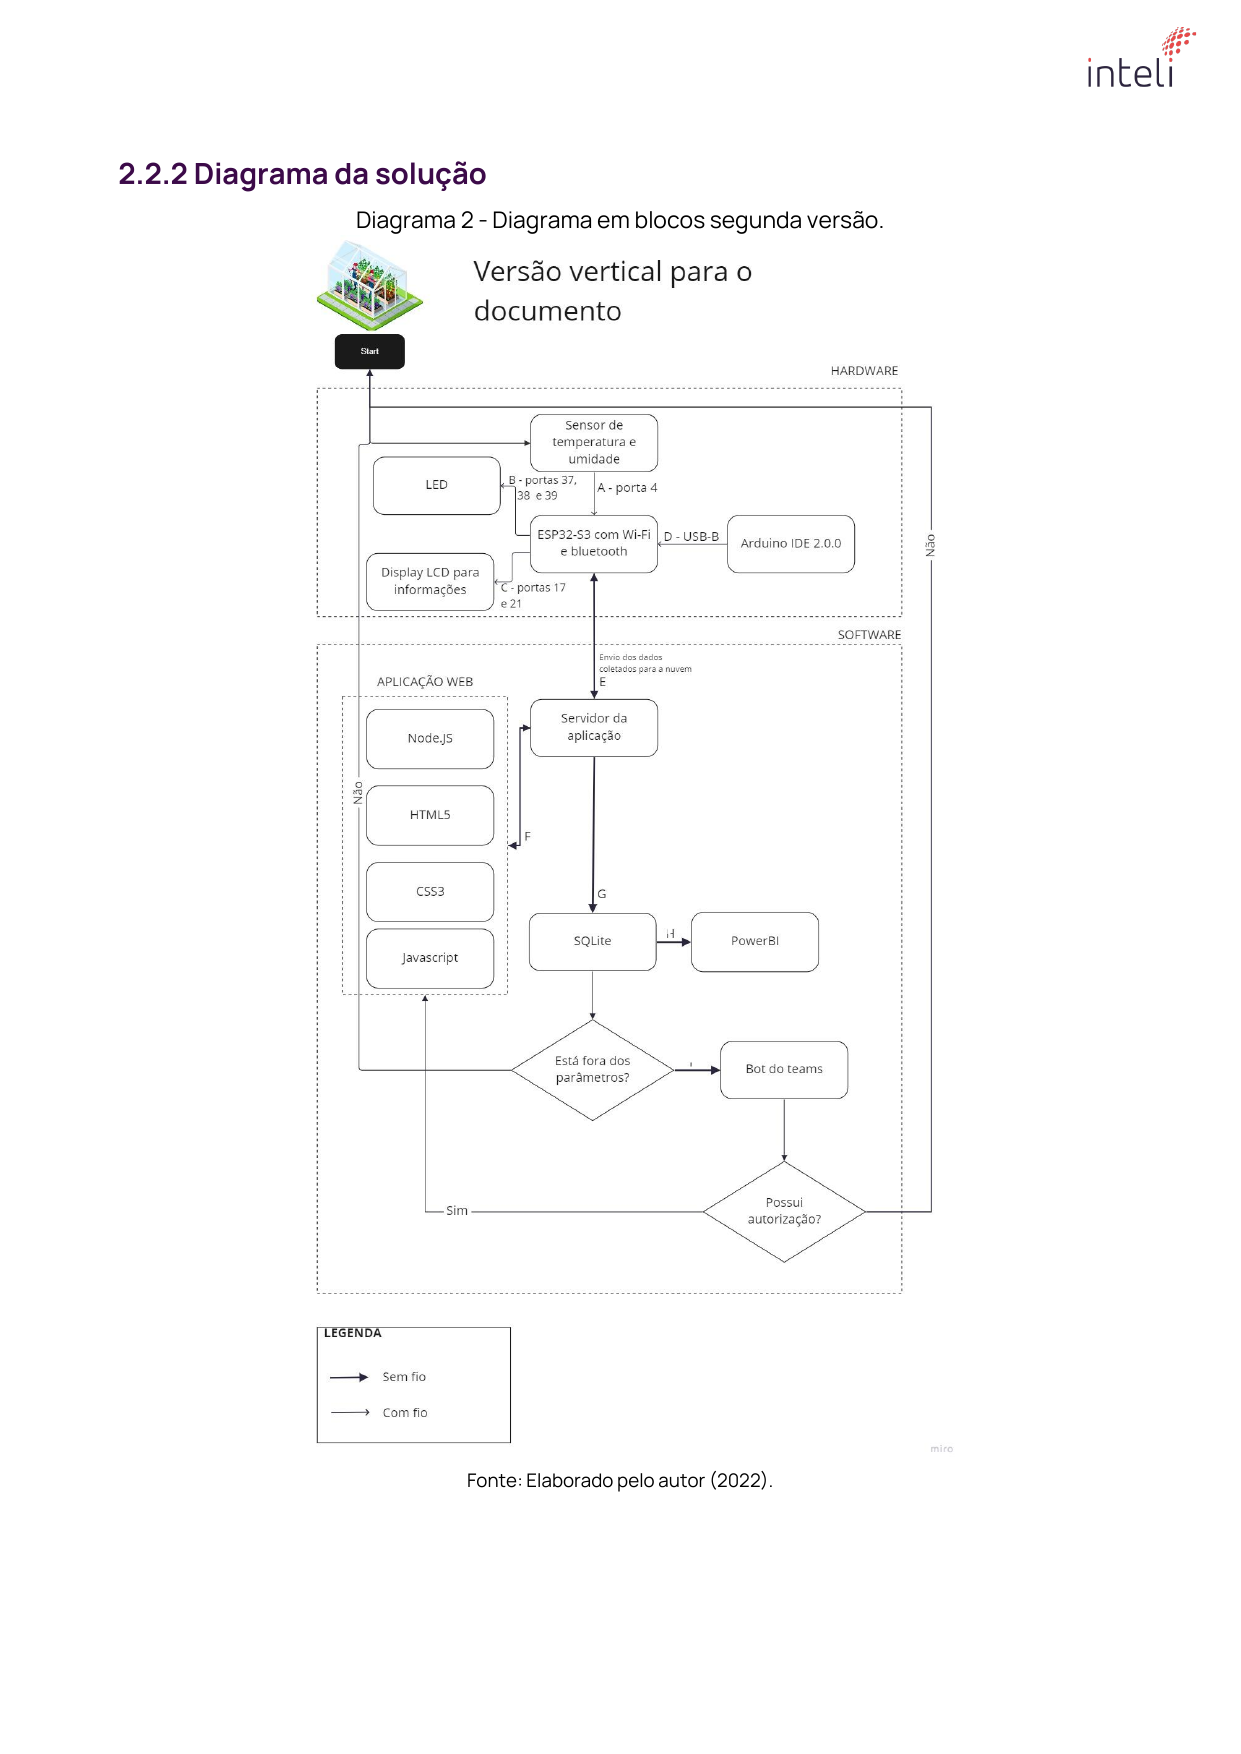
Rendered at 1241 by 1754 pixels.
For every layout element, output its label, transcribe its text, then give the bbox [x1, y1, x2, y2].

subtitle 2.2.2 Diagrama da solução [118, 153, 1122, 193]
picture [1088, 27, 1197, 87]
text Diagrama 2 - Diagrama em blocos segunda versão. [118, 204, 1122, 236]
text Fonte: Elaborado pelo autor (2022). [118, 1467, 1122, 1493]
picture [272, 235, 969, 1468]
